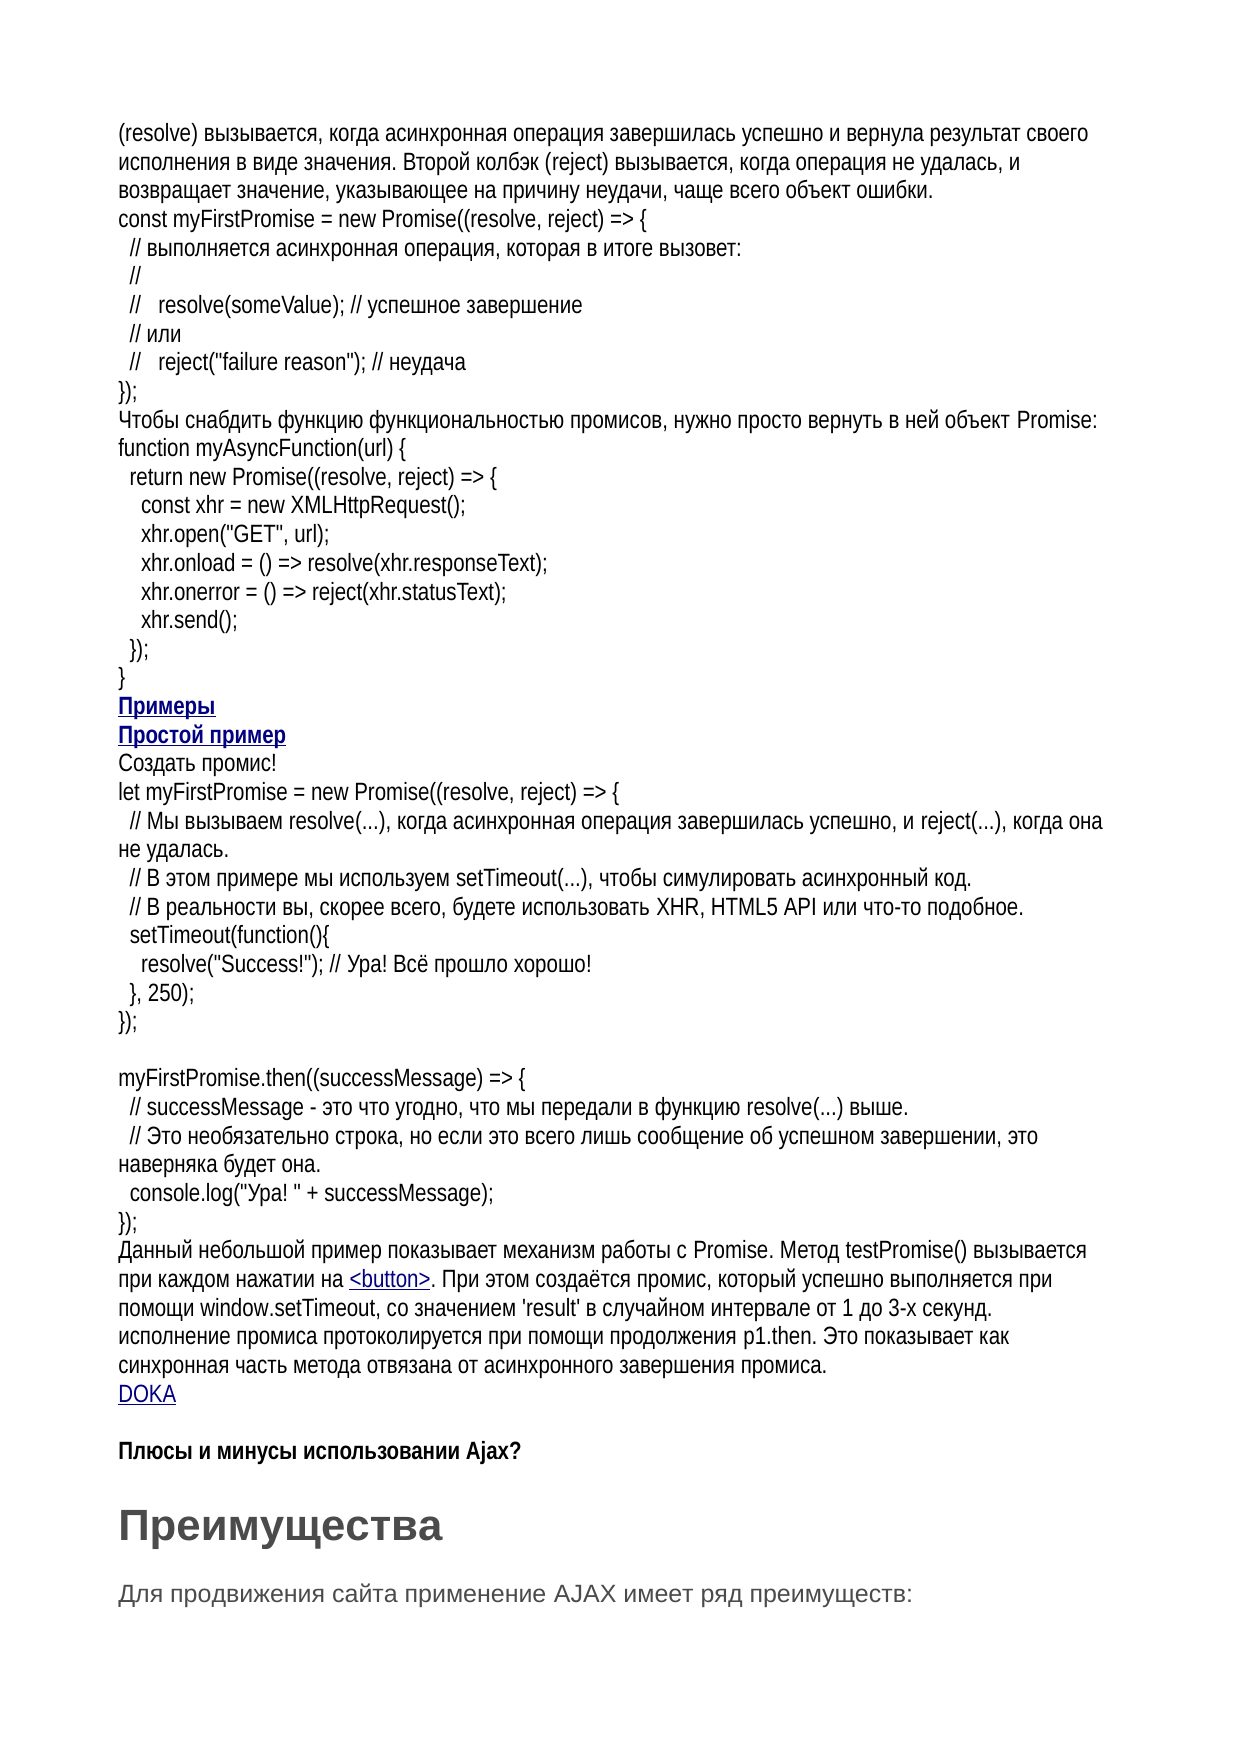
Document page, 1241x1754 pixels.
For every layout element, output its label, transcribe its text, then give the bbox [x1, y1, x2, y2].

text setTimeout(function(){ [118, 920, 1122, 949]
text return new Promise((resolve, reject) => { [118, 462, 1122, 491]
text // reject("failure reason"); // неудача [118, 347, 1122, 376]
text }); [118, 1006, 1122, 1035]
text }, 250); [118, 977, 1122, 1006]
text DOKA [118, 1378, 1122, 1407]
text }); [118, 1207, 1122, 1235]
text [118, 118, 1122, 204]
text // В этом примере мы используем setTimeout(...), чтобы симулировать асинхронный код. [118, 863, 1122, 892]
list Преимущества [118, 1494, 1122, 1550]
text function myAsyncFunction(url) { [118, 433, 1122, 462]
text const myFirstPromise = new Promise((resolve, reject) => { [118, 204, 1122, 233]
text myFirstPromise.then((successMessage) => { [118, 1063, 1122, 1092]
text // successMessage - это что угодно, что мы передали в функцию resolve(...) выше. [118, 1092, 1122, 1121]
text xhr.onerror = () => reject(xhr.statusText); [118, 576, 1122, 605]
text Примеры [118, 691, 1122, 720]
text // [118, 261, 1122, 290]
text Создать промис! [118, 748, 1122, 777]
text } [118, 662, 1122, 691]
text // или [118, 319, 1122, 347]
text // выполняется асинхронная операция, которая в итоге вызовет: [118, 233, 1122, 261]
text let myFirstPromise = new Promise((resolve, reject) => { [118, 777, 1122, 806]
text xhr.open("GET", url); [118, 519, 1122, 548]
text }); [118, 376, 1122, 404]
text // Это необязательно строка, но если это всего лишь сообщение об успешном завершении, это наверняка будет она. [118, 1121, 1122, 1178]
text // В реальности вы, скорее всего, будете использовать XHR, HTML5 API или что-то подобное. [118, 892, 1122, 920]
text исполнение промиса протоколируется при помощи продолжения p1.then. Это показывает как синхронная часть метода отвязана от асинхронного завершения промиса. [118, 1321, 1122, 1378]
text Для продвижения сайта применение AJAX имеет ряд преимуществ: [118, 1579, 1122, 1608]
text Чтобы снабдить функцию функциональностью промисов, нужно просто вернуть в ней объект Promise: [118, 404, 1122, 433]
text xhr.onload = () => resolve(xhr.responseText); [118, 548, 1122, 576]
text // resolve(someValue); // успешное завершение [118, 290, 1122, 319]
text Плюсы и минусы использовании Ajax? [118, 1436, 1122, 1464]
text // Мы вызываем resolve(...), когда асинхронная операция завершилась успешно, и reject(...), когда она не удалась. [118, 806, 1122, 863]
text console.log("Ура! " + successMessage); [118, 1178, 1122, 1207]
text Данный небольшой пример показывает механизм работы с Promise. Метод testPromise() вызывается при каждом нажатии на <button>. При этом создаётся промис, который успешно выполняется при помощи window.setTimeout, со значением 'result' в случайном интервале от 1 до 3-х секунд. [118, 1235, 1122, 1321]
text resolve("Success!"); // Ура! Всё прошло хорошо! [118, 949, 1122, 977]
text const xhr = new XMLHttpRequest(); [118, 491, 1122, 519]
text }); [118, 634, 1122, 662]
text Простой пример [118, 720, 1122, 748]
text xhr.send(); [118, 605, 1122, 634]
